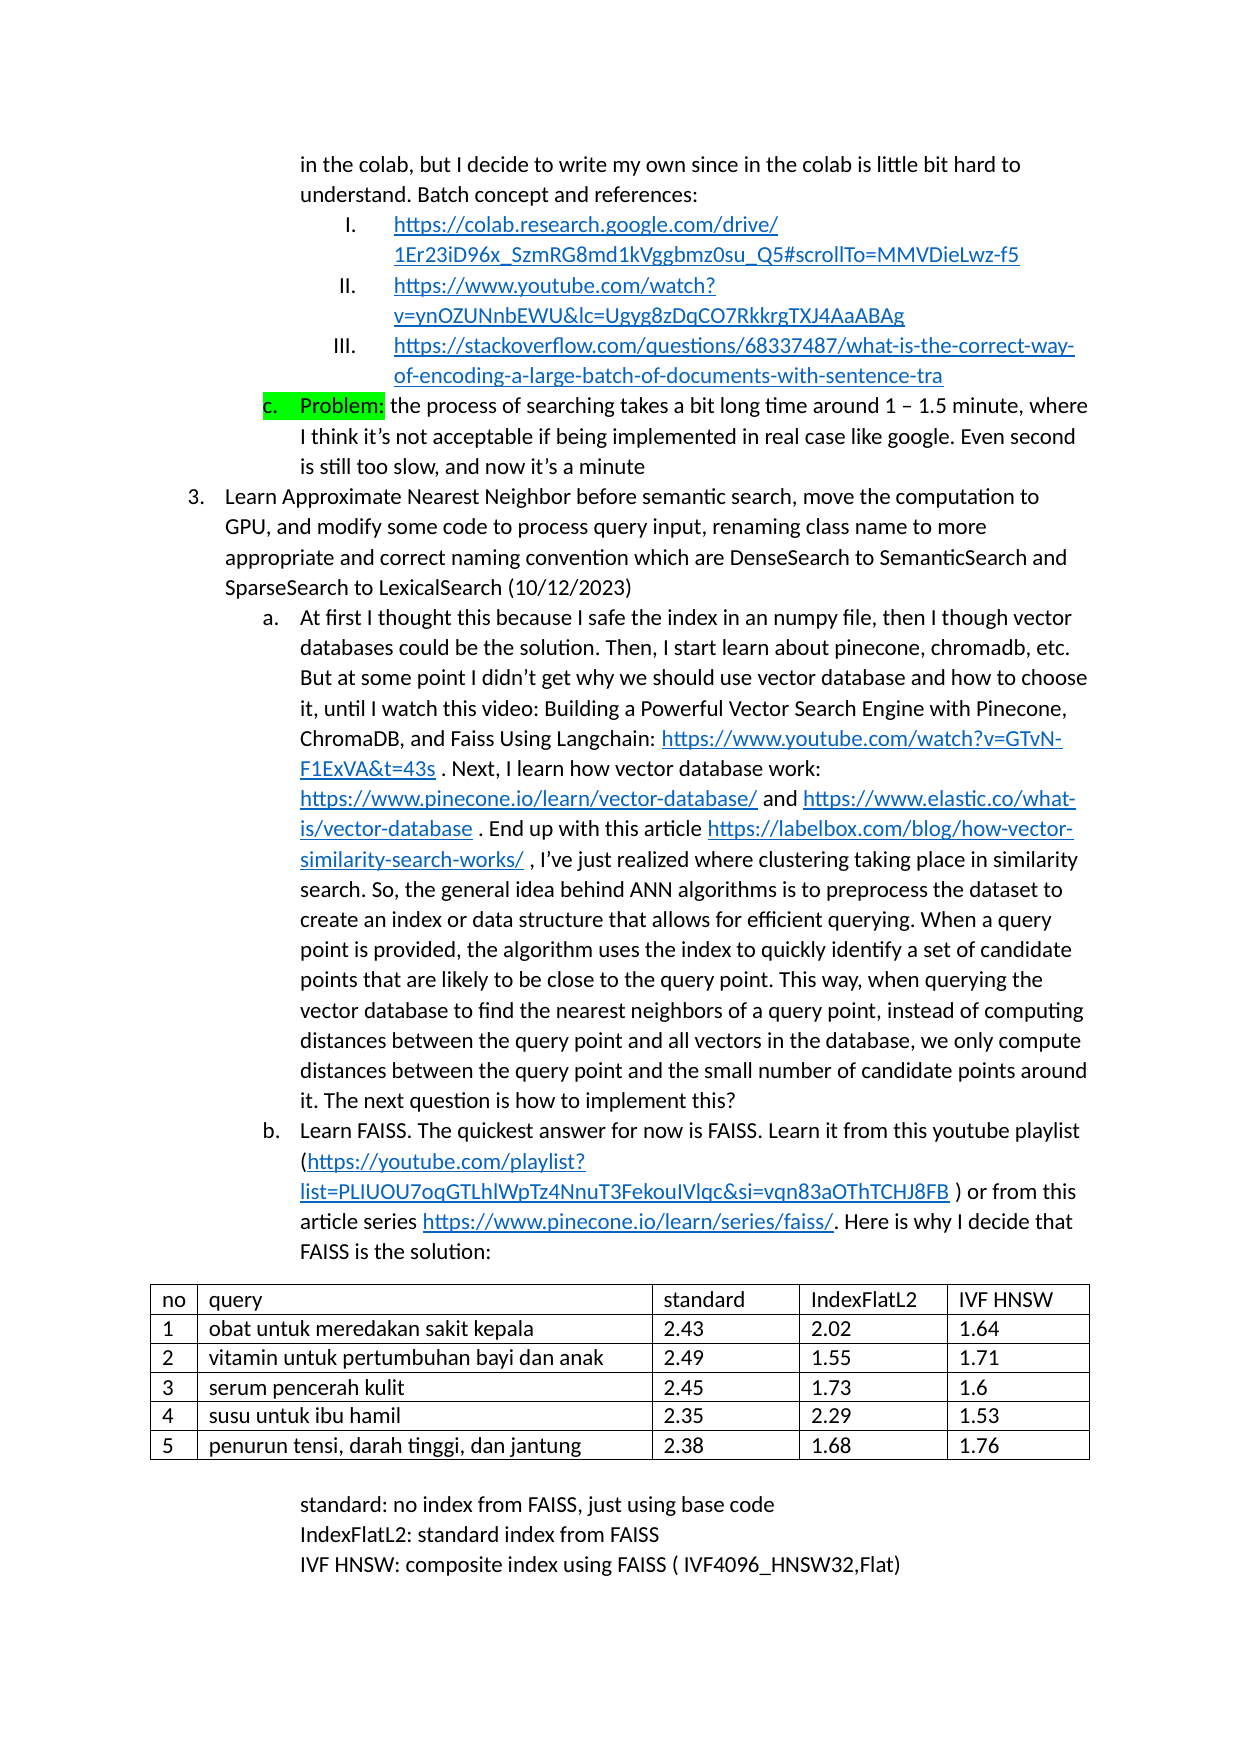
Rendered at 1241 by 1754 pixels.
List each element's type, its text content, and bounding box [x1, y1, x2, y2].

table_cell 2.02 [800, 1315, 947, 1342]
list standard: no index from FAISS, just using base code [300, 1490, 1090, 1518]
table_cell 1 [151, 1315, 197, 1342]
table_cell 2.38 [653, 1431, 799, 1459]
table_cell 1.71 [948, 1344, 1089, 1372]
table_cell 2.29 [800, 1402, 947, 1430]
table_cell 2.49 [653, 1344, 799, 1372]
table_cell 4 [151, 1402, 197, 1430]
table_cell 2.43 [653, 1315, 799, 1342]
table_cell penurun tensi, darah tinggi, dan jantung [198, 1431, 652, 1459]
table_cell 1.53 [948, 1402, 1089, 1430]
list Problem: the process of searching takes a bit long time around 1 – 1.5 minute, where I think it’s not acceptable if being implemented in real case like google. Even second is still too slow, and now it’s a minute [262, 392, 1090, 480]
table_cell 2.35 [653, 1402, 799, 1430]
table_cell 1.6 [948, 1373, 1089, 1401]
table_header query [198, 1285, 652, 1313]
list Learn Approximate Nearest Neighbor before semantic search, move the computation to GPU, and modify some code to process query input, renaming class name to more appropriate and correct naming convention which are DenseSearch to SemanticSearch and SparseSearch to LexicalSearch (10/12/2023) [187, 482, 1090, 601]
table_header IVF HNSW [948, 1285, 1089, 1313]
table_cell obat untuk meredakan sakit kepala [198, 1315, 652, 1342]
list IndexFlatL2: standard index from FAISS [300, 1520, 1090, 1548]
list At first I thought this because I safe the index in an numpy file, then I though vector databases could be the solution. Then, I start learn about pinecone, chromadb, etc. But at some point I didn’t get why we should use vector database and how to choose it, until I watch this video: Building a Powerful Vector Search Engine with Pinecone, ChromaDB, and Faiss Using Langchain: https://www.youtube.com/watch?v=GTvN-F1ExVA&t=43s . Next, I learn how vector database work: https://www.pinecone.io/learn/vector-database/ and https://www.elastic.co/what-is/vector-database . End up with this article https://labelbox.com/blog/how-vector-similarity-search-works/ , I’ve just realized where clustering taking place in similarity search. So, the general idea behind ANN algorithms is to preprocess the dataset to create an index or data structure that allows for efficient querying. When a query point is provided, the algorithm uses the index to quickly identify a set of candidate points that are likely to be close to the query point. This way, when querying the vector database to find the nearest neighbors of a query point, instead of computing distances between the query point and all vectors in the database, we only compute distances between the query point and the small number of candidate points around it. The next question is how to implement this? [262, 603, 1090, 1114]
table_cell 1.73 [800, 1373, 947, 1401]
table_cell vitamin untuk pertumbuhan bayi dan anak [198, 1344, 652, 1372]
table_cell 1.64 [948, 1315, 1089, 1342]
table_header IndexFlatL2 [800, 1285, 947, 1313]
table_cell 1.55 [800, 1344, 947, 1372]
table_cell 1.76 [948, 1431, 1089, 1459]
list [262, 150, 1090, 208]
table_header no [151, 1285, 197, 1313]
table_cell 1.68 [800, 1431, 947, 1459]
table_cell 2.45 [653, 1373, 799, 1401]
list https://colab.research.google.com/drive/1Er23iD96x_SzmRG8md1kVggbmz0su_Q5#scrollTo=MMVDieLwz-f5 [356, 210, 1090, 269]
list https://www.youtube.com/watch?v=ynOZUNnbEWU&lc=Ugyg8zDqCO7RkkrgTXJ4AaABAg [356, 271, 1090, 329]
table_header standard [653, 1285, 799, 1313]
table_cell susu untuk ibu hamil [198, 1402, 652, 1430]
list https://stackoverflow.com/questions/68337487/what-is-the-correct-way-of-encoding-a-large-batch-of-documents-with-sentence-tra [356, 331, 1090, 389]
list Learn FAISS. The quickest answer for now is FAISS. Learn it from this youtube playlist (https://youtube.com/playlist?list=PLIUOU7oqGTLhlWpTz4NnuT3FekouIVlqc&si=vqn83aOThTCHJ8FB ) or from this article series https://www.pinecone.io/learn/series/faiss/. Here is why I decide that FAISS is the solution: [262, 1117, 1090, 1266]
table_cell 3 [151, 1373, 197, 1401]
table_cell 2 [151, 1344, 197, 1372]
table_cell serum pencerah kulit [198, 1373, 652, 1401]
table_cell 5 [151, 1431, 197, 1459]
list IVF HNSW: composite index using FAISS ( IVF4096_HNSW32,Flat) [300, 1550, 1090, 1578]
